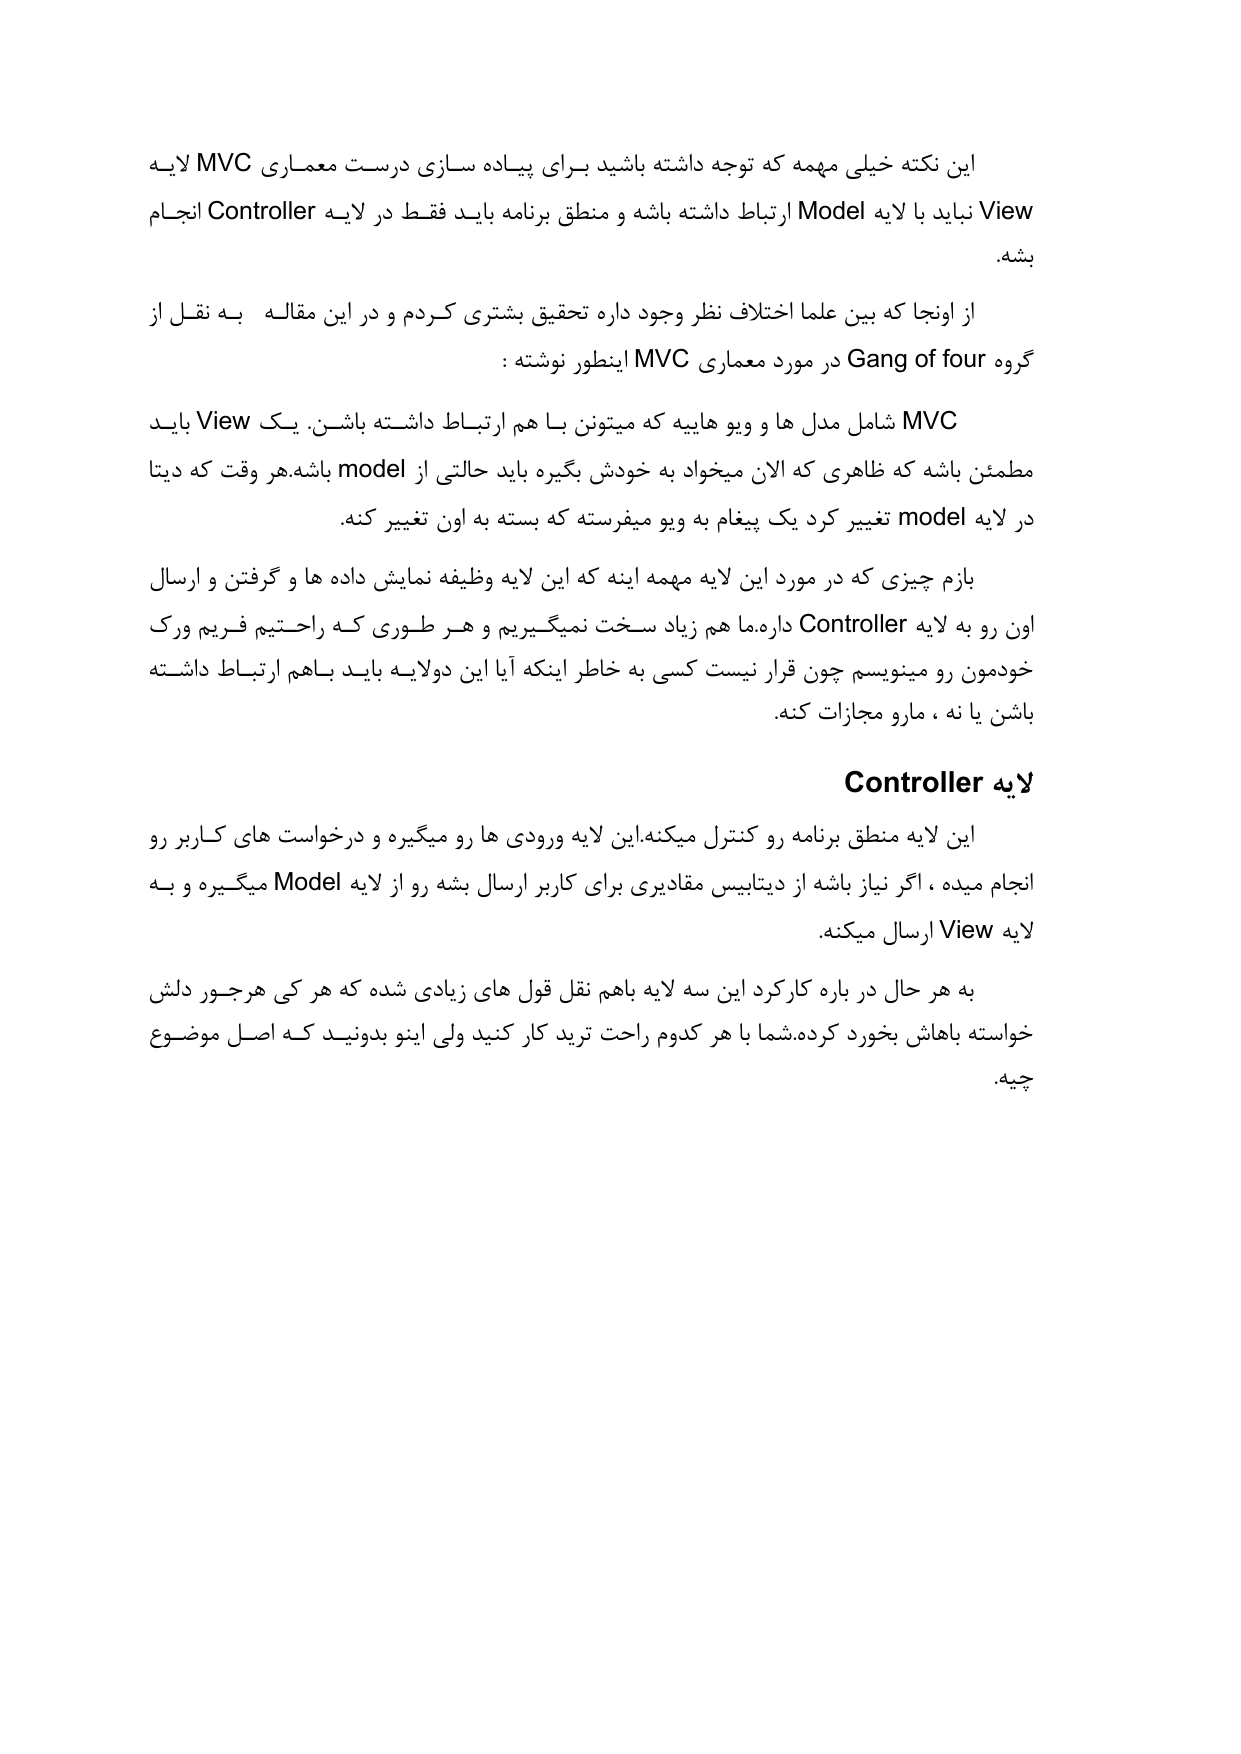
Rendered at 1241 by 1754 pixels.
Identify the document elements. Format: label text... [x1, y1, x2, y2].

subtitle لایه Controller [148, 765, 1033, 804]
text به هر حال در باره کارکرد این سه لایه باهم نقل قول های زیادی شده که هر کی هرجور دلش خواسته باهاش بخورد کرده.شما با هر کدوم راحت ترید کار کنید ولی اینو بدونید که اصل موضوع چیه. [148, 978, 1033, 1094]
text MVC شامل مدل ها و ویو هاییه که میتونن با هم ارتباط داشته باشن. یک View باید مطمئن باشه که ظاهری که الان میخواد به خودش بگیره باید حالتی از model باشه.هر وقت که دیتا در لایه model تغییر کرد یک پیغام به ویو میفرسته که بسته به اون تغییر کنه. [148, 406, 1033, 536]
text این نکته خیلی مهمه که توجه داشته باشید برای پیاده سازی درست معماری MVC لایه View نباید با لایه Model ارتباط داشته باشه و منطق برنامه باید فقط در لایه Controller انجام بشه. [148, 148, 1033, 273]
text این لایه منطق برنامه رو کنترل میکنه.این لایه ورودی ها رو میگیره و درخواست های کاربر رو انجام میده ، اگر نیاز باشه از دیتابیس مقادیری برای کاربر ارسال بشه رو از لایه Model میگیره و به لایه View ارسال میکنه. [148, 823, 1033, 948]
text از اونجا که بین علما اختلاف نظر وجود داره تحقیق بشتری کردم و در این مقاله به نقل از گروه Gang of four در مورد معماری MVC اینطور نوشته : [148, 300, 1033, 377]
text بازم چیزی که در مورد این لایه مهمه اینه که این لایه وظیفه نمایش داده ها و گرفتن و ارسال اون رو به لایه Controller داره.ما هم زیاد سخت نمیگیریم و هر طوری که راحتیم فریم ورک خودمون رو مینویسم چون قرار نیست کسی به خاطر اینکه آیا این دولایه باید باهم ارتباط داشته باشن یا نه ، مارو مجازات کنه. [148, 565, 1033, 730]
